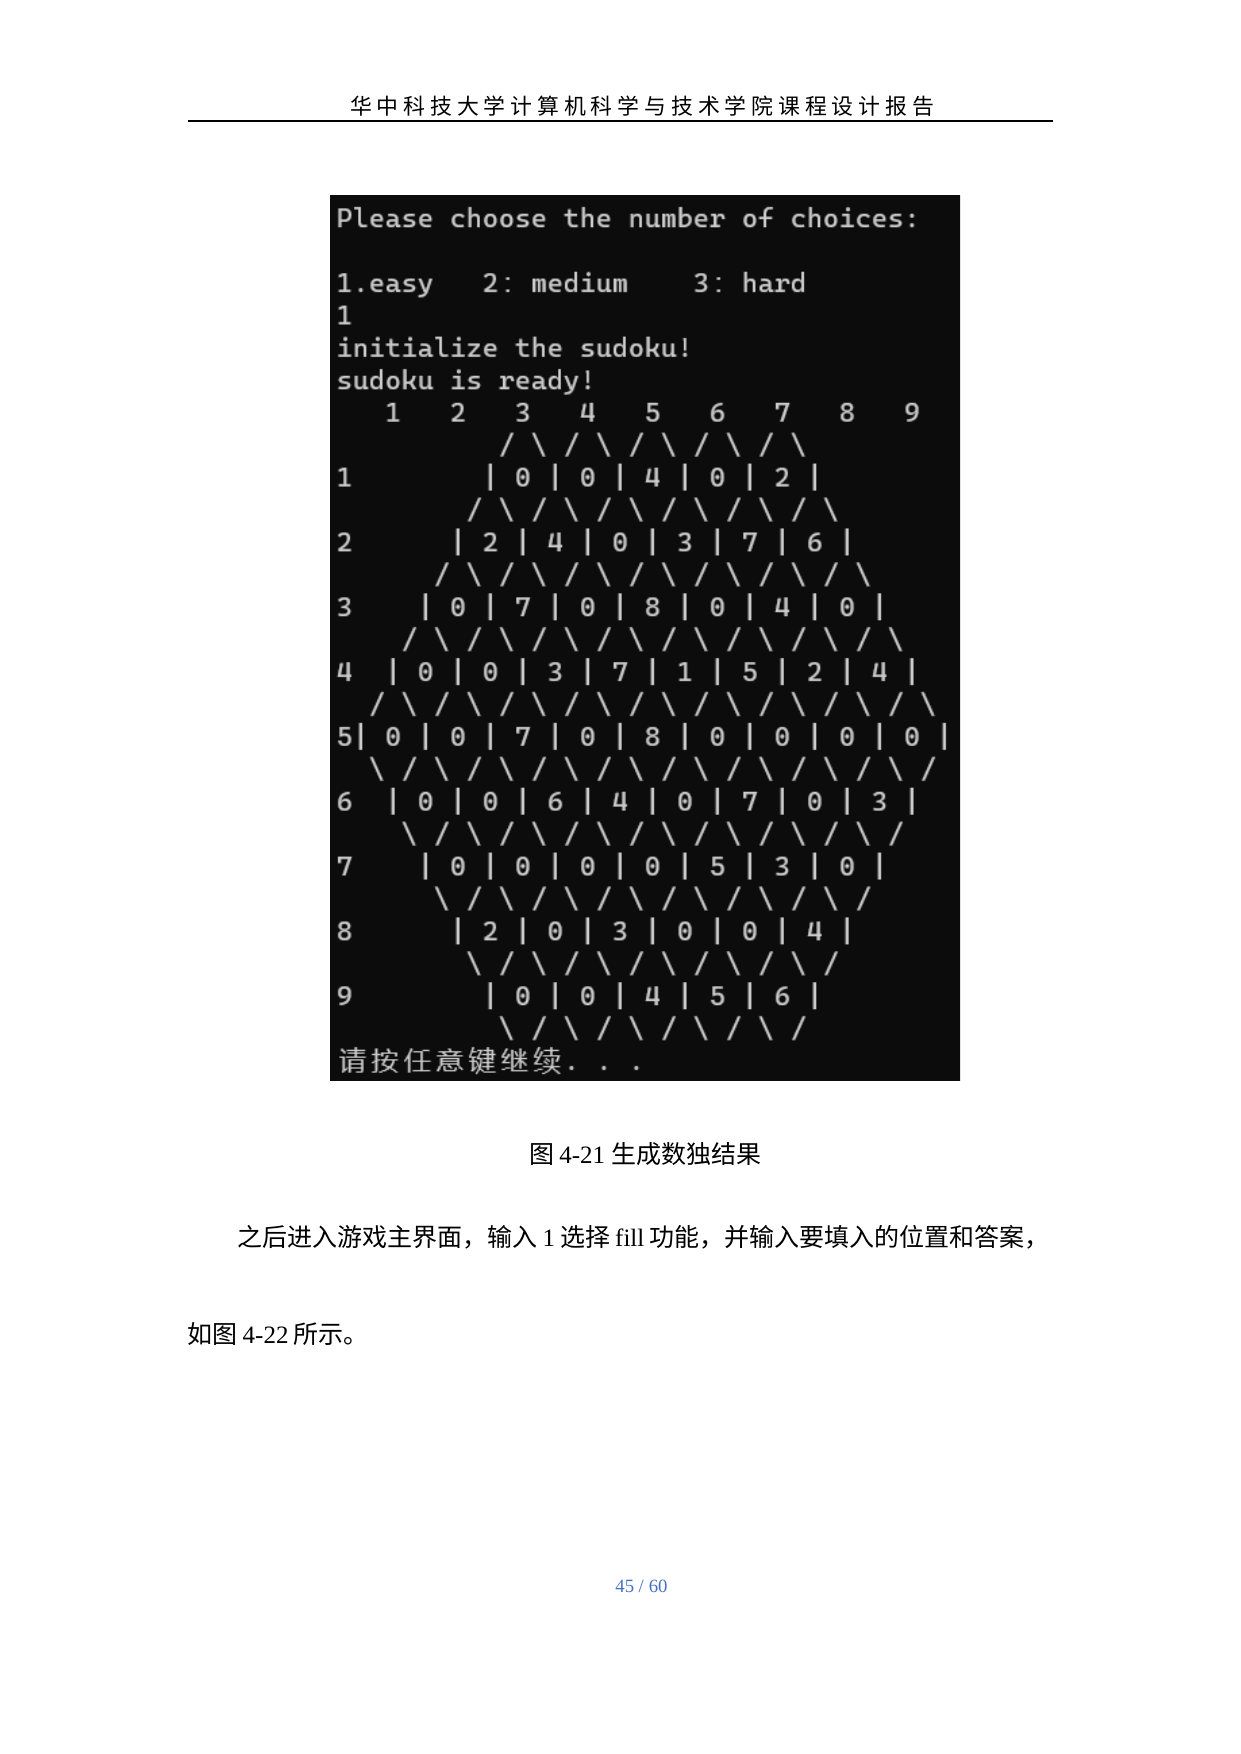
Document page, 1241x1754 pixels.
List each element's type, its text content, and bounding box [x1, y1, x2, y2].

text 图4-21 生成数独结果 [187, 1120, 1053, 1185]
picture [330, 195, 961, 1081]
text 之后进入游戏主界面，输入1选择fill功能，并输入要填入的位置和答案，如图4-22所示。 [187, 1203, 1053, 1366]
